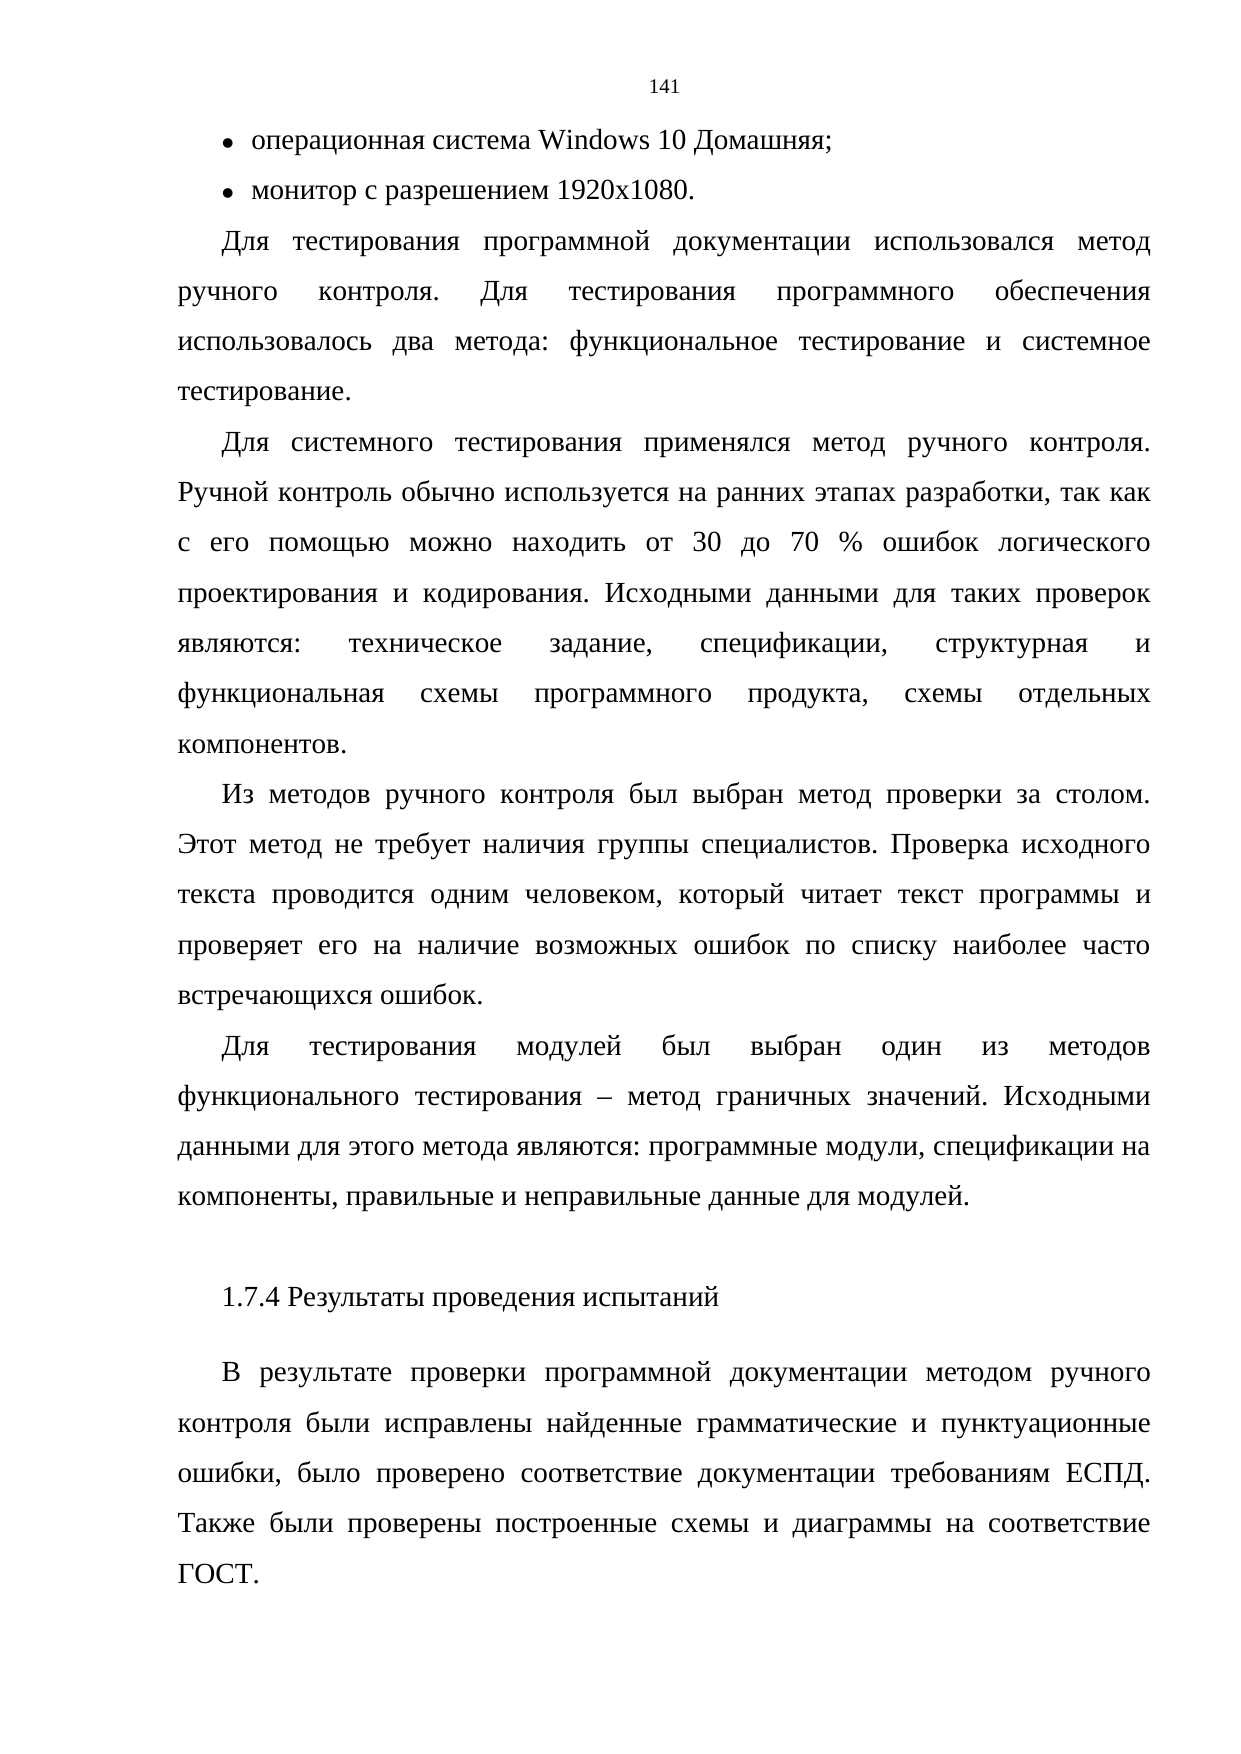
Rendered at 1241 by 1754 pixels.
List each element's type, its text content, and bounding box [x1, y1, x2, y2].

text 1.7.4 Результаты проведения испытаний [177, 1279, 1152, 1313]
text монитор с разрешением 1920х1080. [177, 172, 1152, 206]
text В результате проверки программной документации методом ручного контроля были исправлены найденные грамматические и пунктуационные ошибки, было проверено соответствие документации требованиям ЕСПД. Также были проверены построенные схемы и диаграммы на соответствие ГОСТ. [177, 1354, 1152, 1589]
text операционная система Windows 10 Домашняя; [177, 122, 1152, 156]
text Из методов ручного контроля был выбран метод проверки за столом. Этот метод не требует наличия группы специалистов. Проверка исходного текста проводится одним человеком, который читает текст программы и проверяет его на наличие возможных ошибок по списку наиболее часто встречающихся ошибок. [177, 776, 1152, 1011]
text Для системного тестирования применялся метод ручного контроля. Ручной контроль обычно используется на ранних этапах разработки, так как с его помощью можно находить от 30 до 70 % ошибок логического проектирования и кодирования. Исходными данными для таких проверок являются: техническое задание, спецификации, структурная и функциональная схемы программного продукта, схемы отдельных компонентов. [177, 424, 1152, 759]
text Для тестирования модулей был выбран один из методов функционального тестирования – метод граничных значений. Исходными данными для этого метода являются: программные модули, спецификации на компоненты, правильные и неправильные данные для модулей. [177, 1028, 1152, 1212]
text Для тестирования программной документации использовался метод ручного контроля. Для тестирования программного обеспечения использовалось два метода: функциональное тестирование и системное тестирование. [177, 223, 1152, 407]
